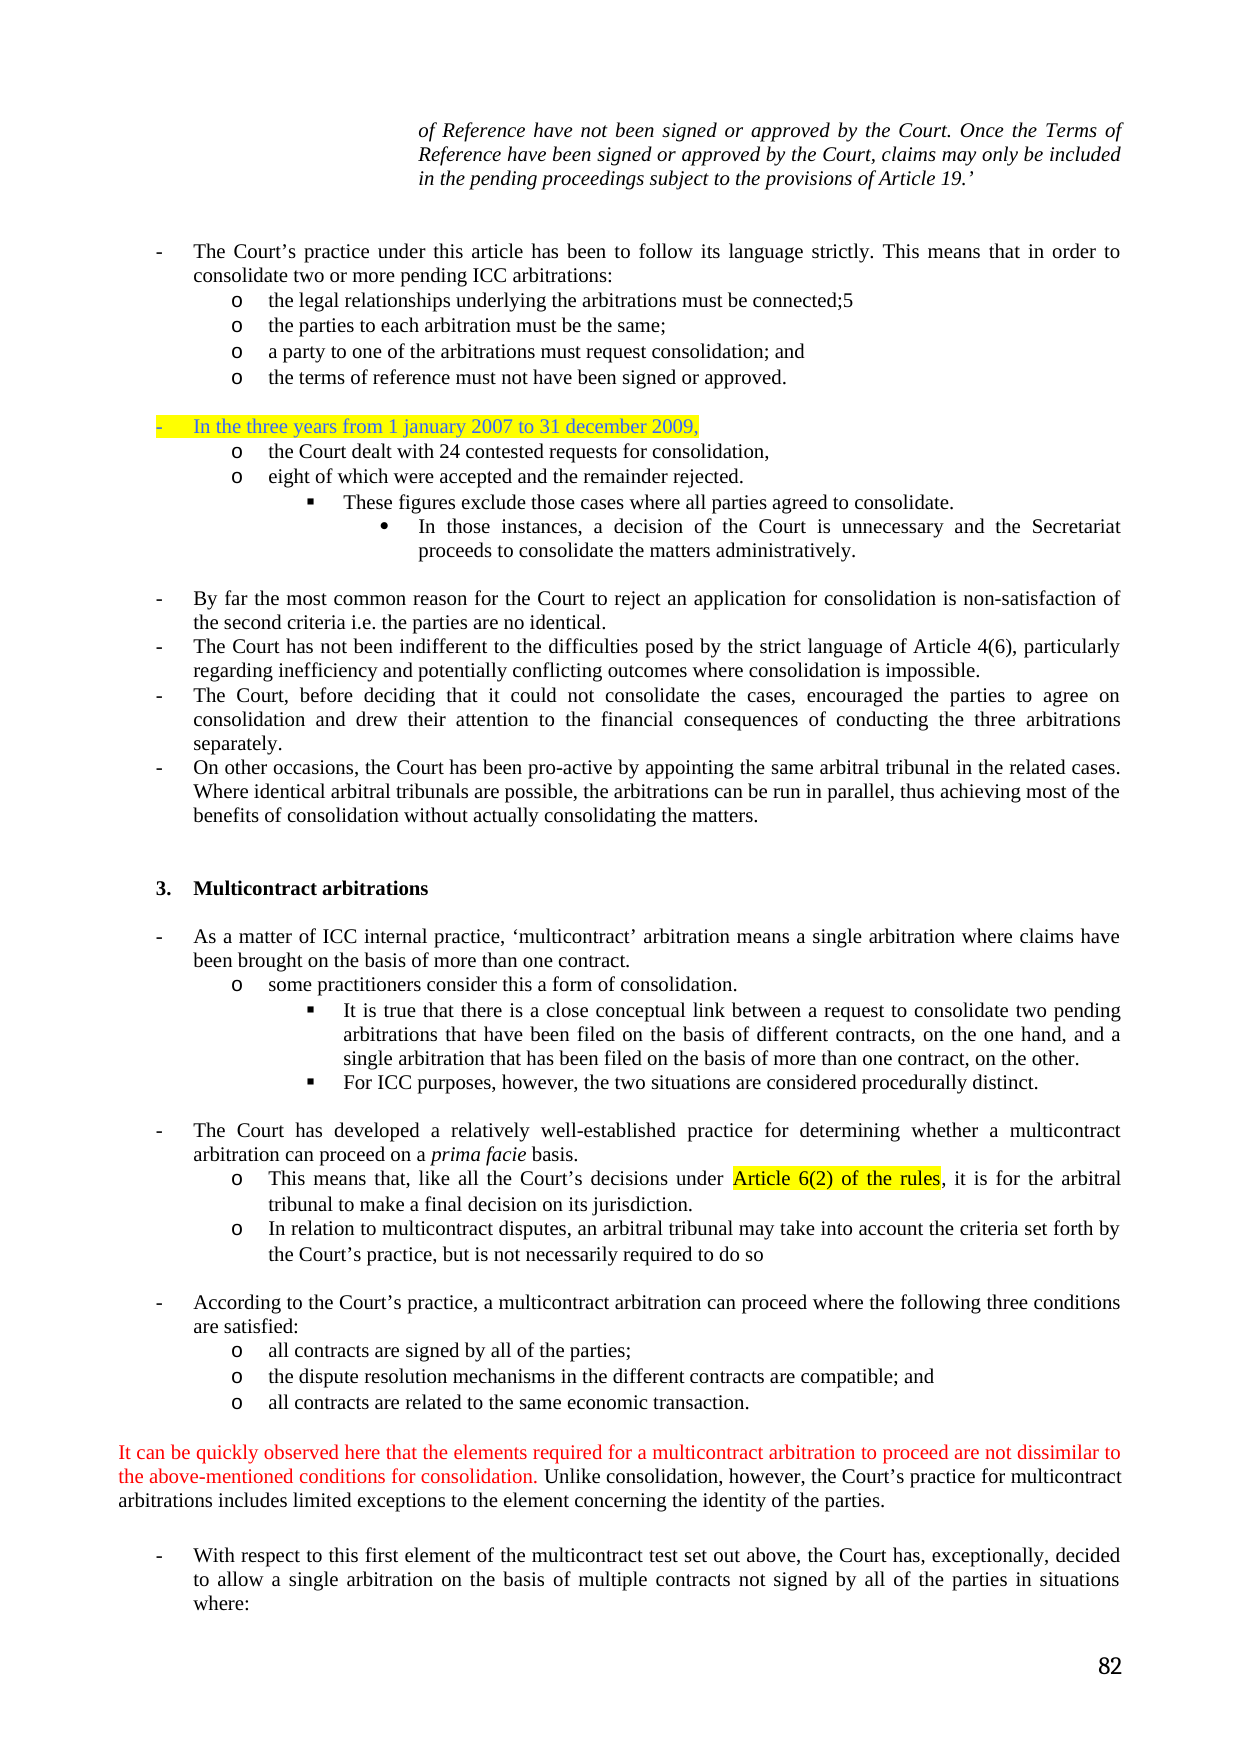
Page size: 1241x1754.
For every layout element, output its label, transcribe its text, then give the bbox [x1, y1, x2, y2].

list The Court has developed a relatively well-established practice for determining whether a multicontract arbitration can proceed on a prima facie basis. [156, 1118, 1122, 1166]
list The Court has not been indifferent to the difficulties posed by the strict language of Article 4(6), particularly regarding inefficiency and potentially conflicting outcomes where consolidation is impossible. [156, 634, 1122, 682]
list As a matter of ICC internal practice, ‘multicontract’ arbitration means a single arbitration where claims have been brought on the basis of more than one contract. [156, 924, 1122, 972]
text It can be quickly observed here that the elements required for a multicontract arbitration to proceed are not dissimilar to the above-mentioned conditions for consolidation. Unlike consolidation, however, the Court’s practice for multicontract arbitrations includes limited exceptions to the element concerning the identity of the parties. [118, 1440, 1122, 1512]
list With respect to this first element of the multicontract test set out above, the Court has, exceptionally, decided to allow a single arbitration on the basis of multiple contracts not signed by all of the parties in situations where: [156, 1543, 1122, 1615]
list The Court’s practice under this article has been to follow its language strictly. This means that in order to consolidate two or more pending ICC arbitrations: [156, 239, 1122, 287]
list The Court, before deciding that it could not consolidate the cases, encouraged the parties to agree on consolidation and drew their attention to the financial consequences of conducting the three arbitrations separately. [156, 682, 1122, 755]
list the dispute resolution mechanisms in the different contracts are compatible; and [231, 1364, 1122, 1389]
list On other occasions, the Court has been pro-active by appointing the same arbitral tribunal in the related cases. Where identical arbitral tribunals are possible, the arbitrations can be run in parallel, thus achieving most of the benefits of consolidation without actually consolidating the matters. [156, 755, 1122, 827]
list the parties to each arbitration must be the same; [231, 313, 1122, 339]
list This means that, like all the Court’s decisions under Article 6(2) of the rules, it is for the arbitral tribunal to make a final decision on its jurisdiction. [231, 1166, 1122, 1216]
list the legal relationships underlying the arbitrations must be connected;5 [231, 287, 1122, 313]
list some practitioners consider this a form of consolidation. [231, 972, 1122, 998]
list According to the Court’s practice, a multicontract arbitration can proceed where the following three conditions are satisfied: [156, 1290, 1122, 1338]
list a party to one of the arbitrations must request consolidation; and [231, 339, 1122, 365]
list For ICC purposes, however, the two situations are considered procedurally distinct. [306, 1070, 1122, 1094]
list In relation to multicontract disputes, an arbitral tribunal may take into account the criteria set forth by the Court’s practice, but is not necessarily required to do so [231, 1216, 1122, 1266]
list These figures exclude those cases where all parties agreed to consolidate. [306, 490, 1122, 514]
list eight of which were accepted and the remainder rejected. [231, 464, 1122, 490]
list In the three years from 1 january 2007 to 31 december 2009, [156, 414, 1122, 438]
list all contracts are related to the same economic transaction. [231, 1389, 1122, 1415]
list Multicontract arbitrations [156, 876, 1122, 900]
list In those instances, a decision of the Court is unnecessary and the Secretariat proceeds to consolidate the matters administratively. [381, 514, 1122, 562]
list It is true that there is a close conceptual link between a request to consolidate two pending arbitrations that have been filed on the basis of different contracts, on the one hand, and a single arbitration that has been filed on the basis of more than one contract, on the other. [306, 998, 1122, 1070]
list the terms of reference must not have been signed or approved. [231, 365, 1122, 390]
list all contracts are signed by all of the parties; [231, 1338, 1122, 1364]
list the Court dealt with 24 contested requests for consolidation, [231, 438, 1122, 464]
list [381, 118, 1122, 190]
list By far the most common reason for the Court to reject an application for consolidation is non-satisfaction of the second criteria i.e. the parties are no identical. [156, 586, 1122, 634]
